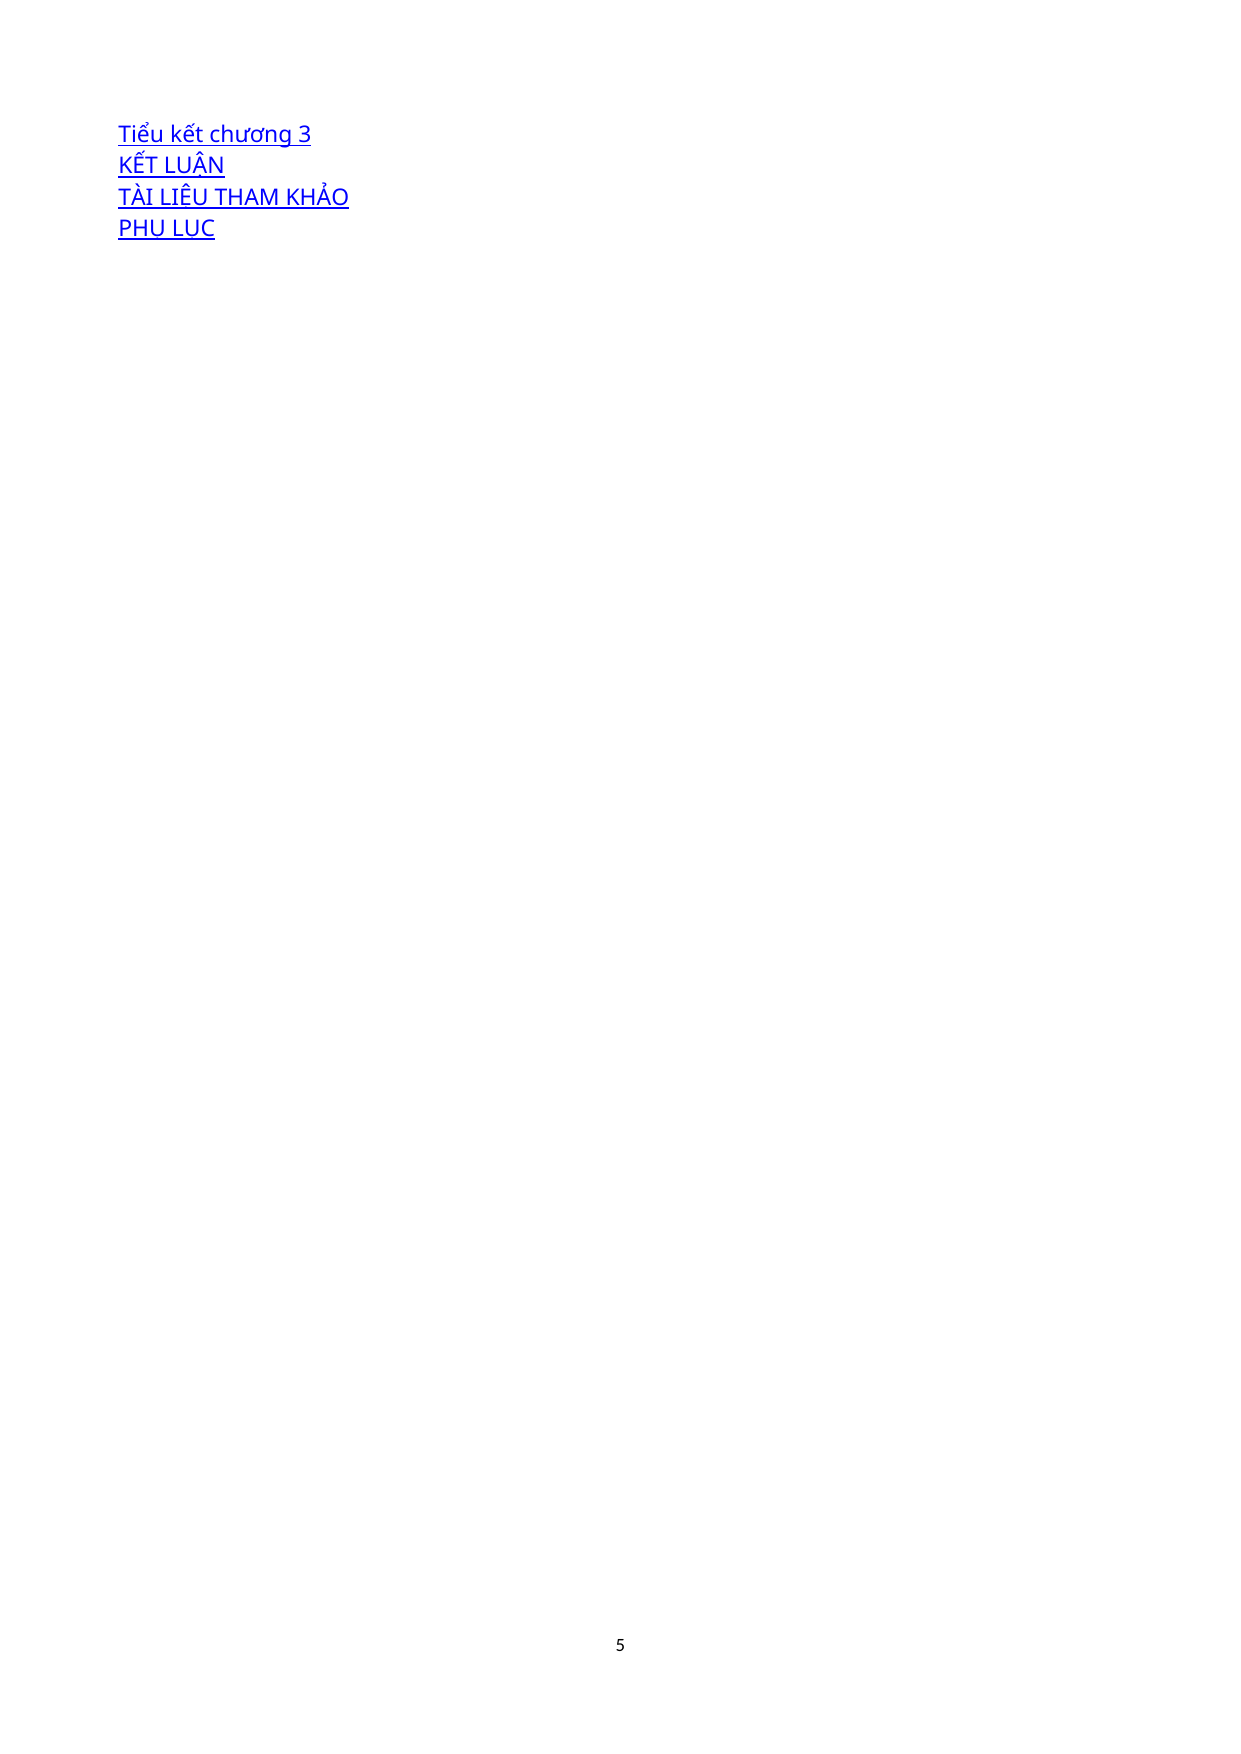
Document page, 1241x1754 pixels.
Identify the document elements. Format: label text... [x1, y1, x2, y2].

text PHỤ LỤC 2 [118, 212, 1122, 243]
text KẾT LUẬN 2 [118, 149, 1122, 181]
text Tiểu kết chương 3 2 [118, 118, 1122, 149]
text TÀI LIỆU THAM KHẢO 2 [118, 181, 1122, 212]
